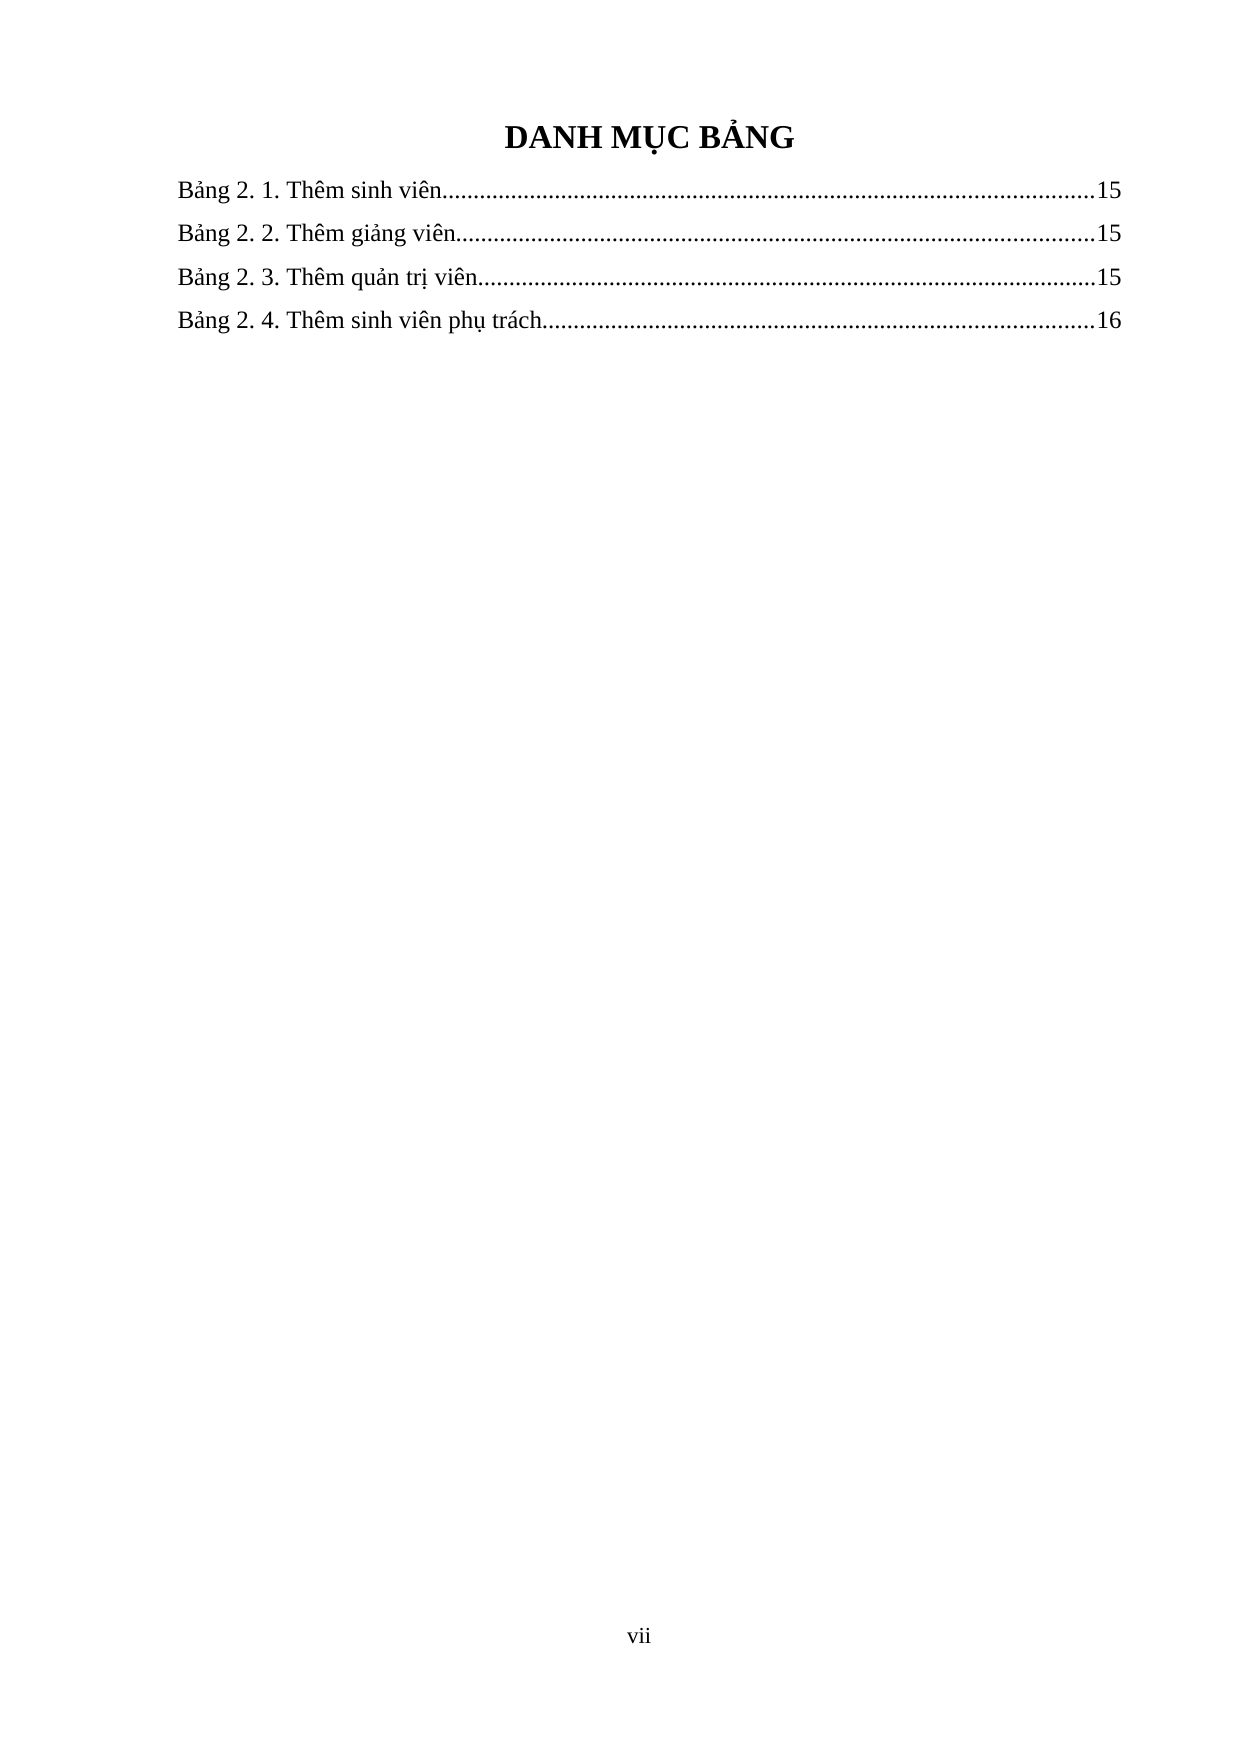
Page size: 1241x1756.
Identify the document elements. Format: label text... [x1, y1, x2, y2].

text Bảng 2. 2. Thêm giảng viên 15 [177, 218, 1140, 247]
text Bảng 2. 1. Thêm sinh viên 15 [177, 175, 1140, 204]
text Bảng 2. 3. Thêm quản trị viên 15 [177, 262, 1140, 290]
text Bảng 2. 4. Thêm sinh viên phụ trách 16 [177, 305, 1140, 334]
subtitle DANH MỤC BẢNG [169, 118, 1130, 156]
